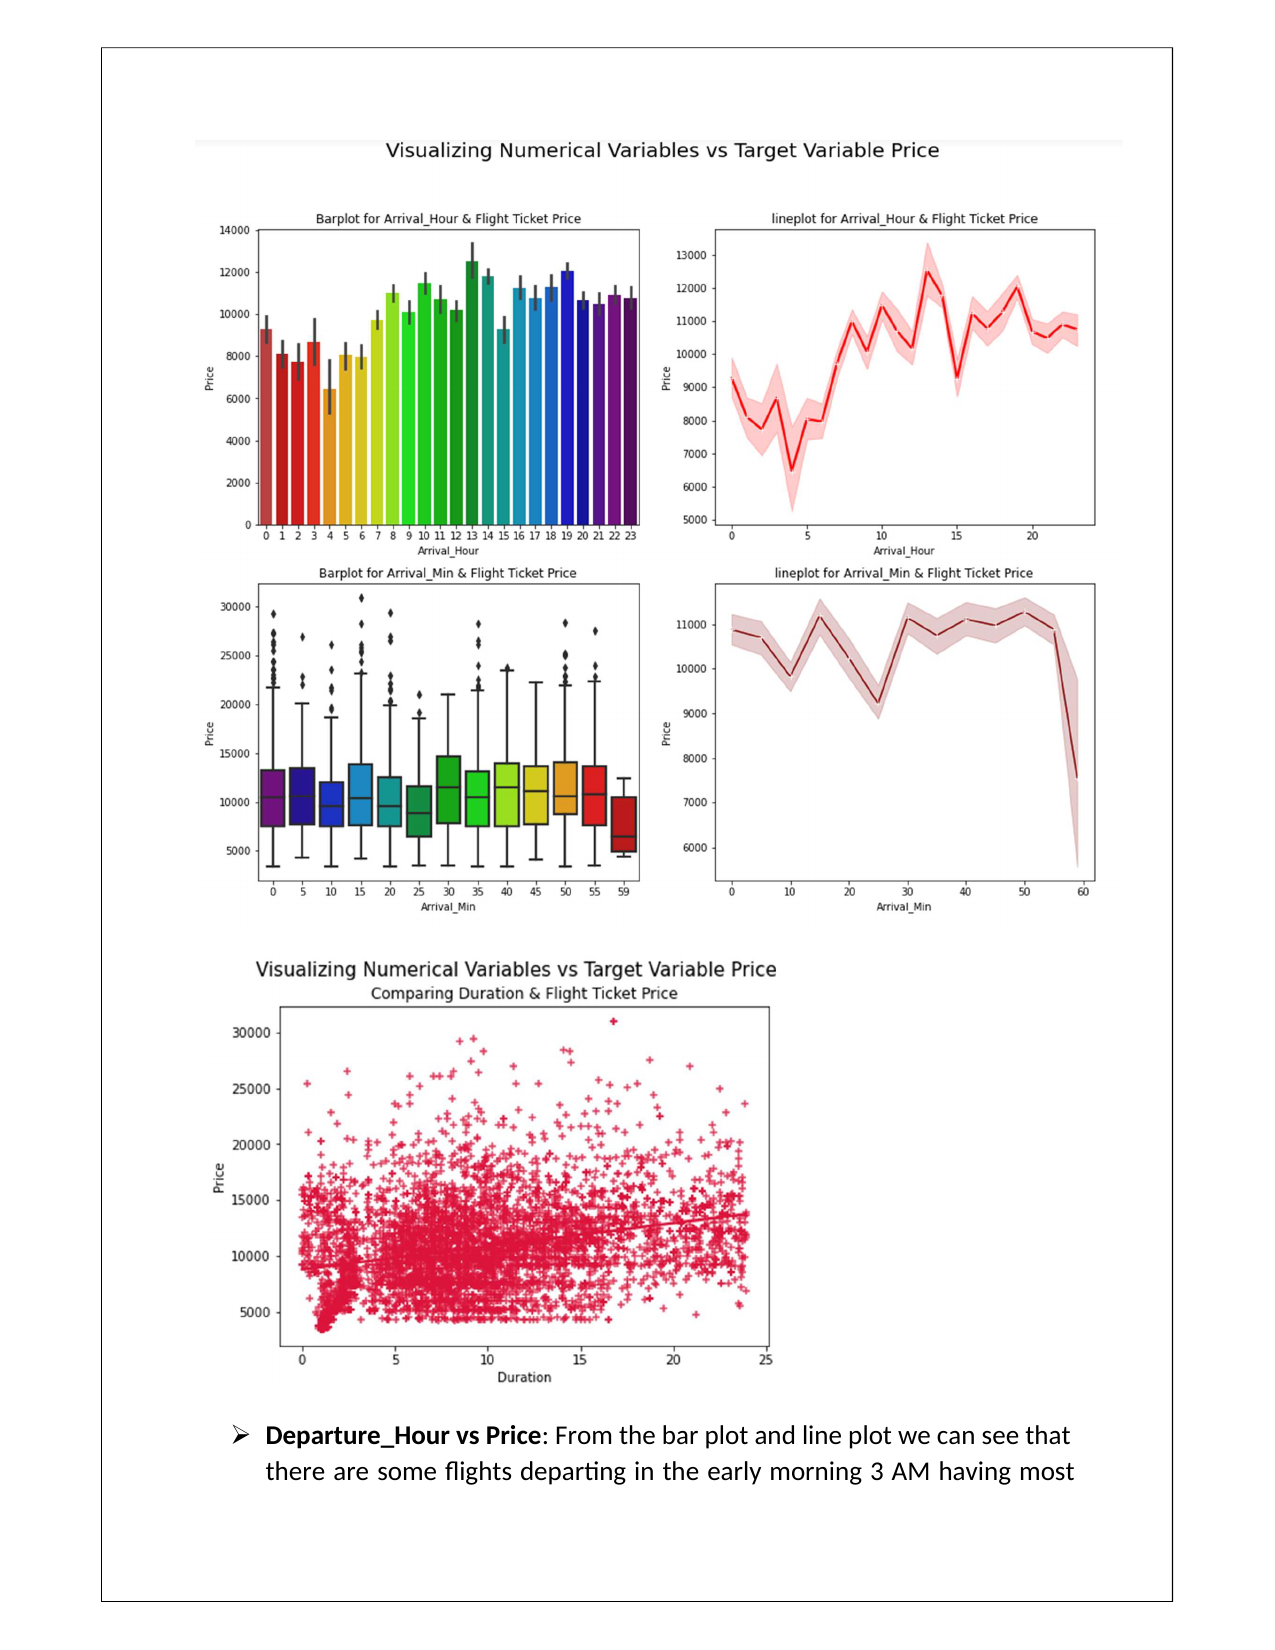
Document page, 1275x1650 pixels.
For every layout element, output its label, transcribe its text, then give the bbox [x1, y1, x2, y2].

list Departure_Hour vs Price: From the bar plot and line plot we can see that there are some flights departing in the early morning 3 AM having most [230, 1418, 1079, 1487]
picture [209, 957, 777, 1385]
picture [194, 140, 1123, 926]
